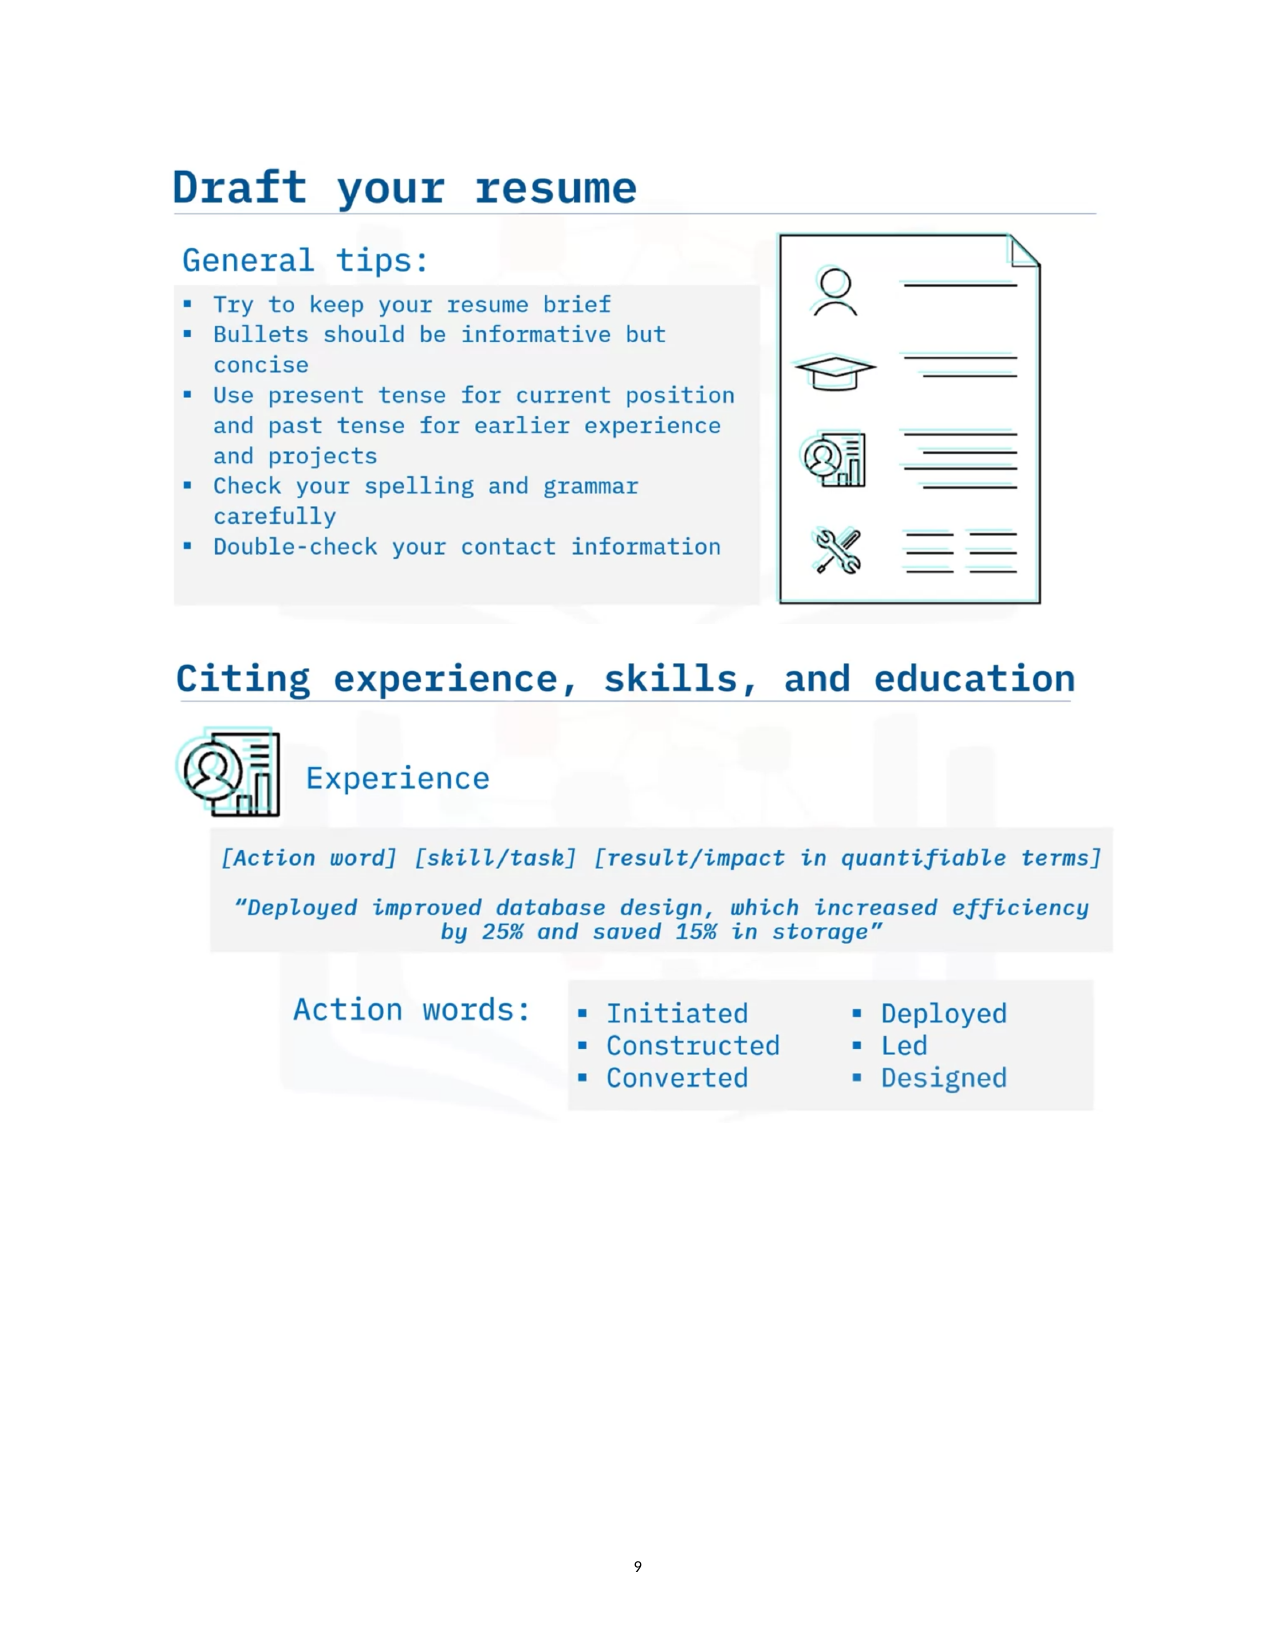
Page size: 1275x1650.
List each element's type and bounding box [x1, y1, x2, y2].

picture [150, 150, 1125, 624]
picture [150, 642, 1125, 1123]
